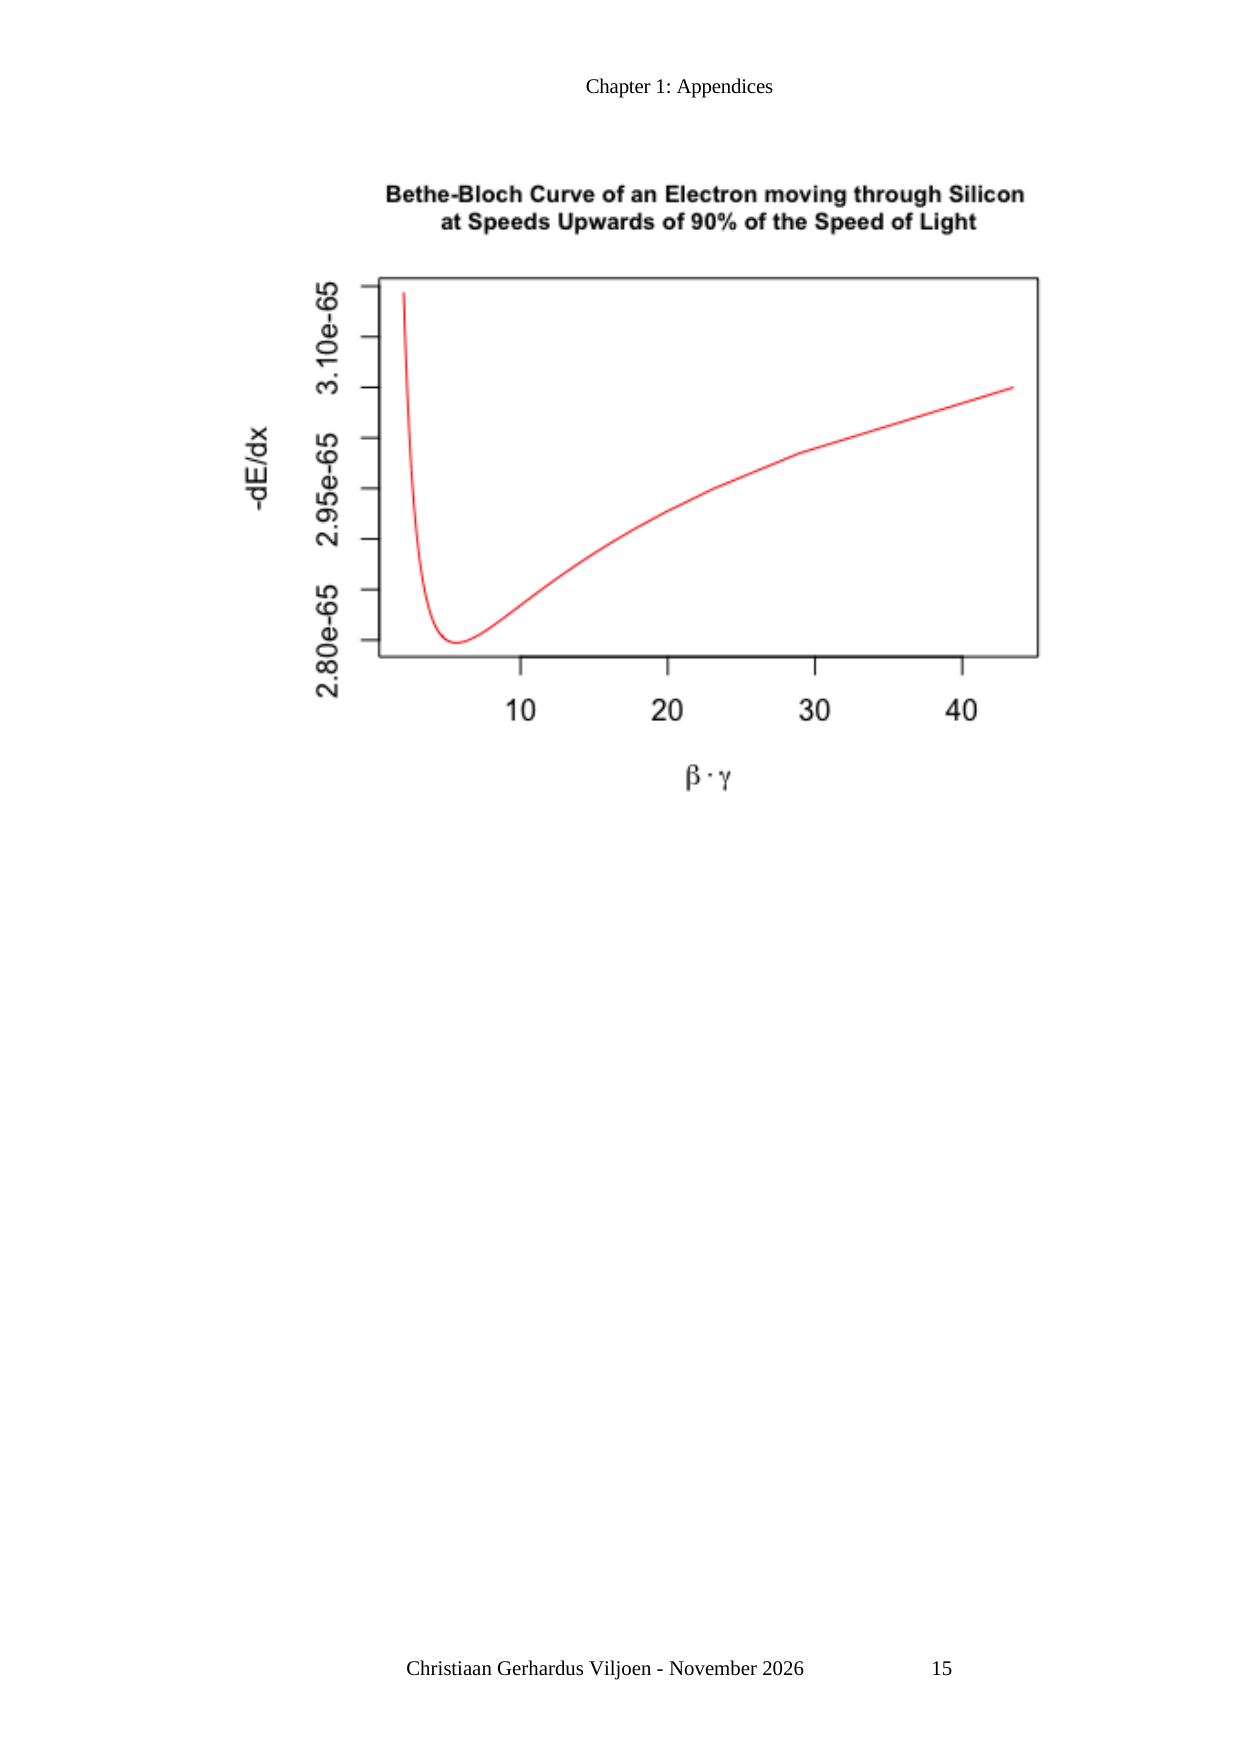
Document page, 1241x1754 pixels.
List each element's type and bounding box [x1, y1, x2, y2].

picture [236, 135, 1112, 836]
